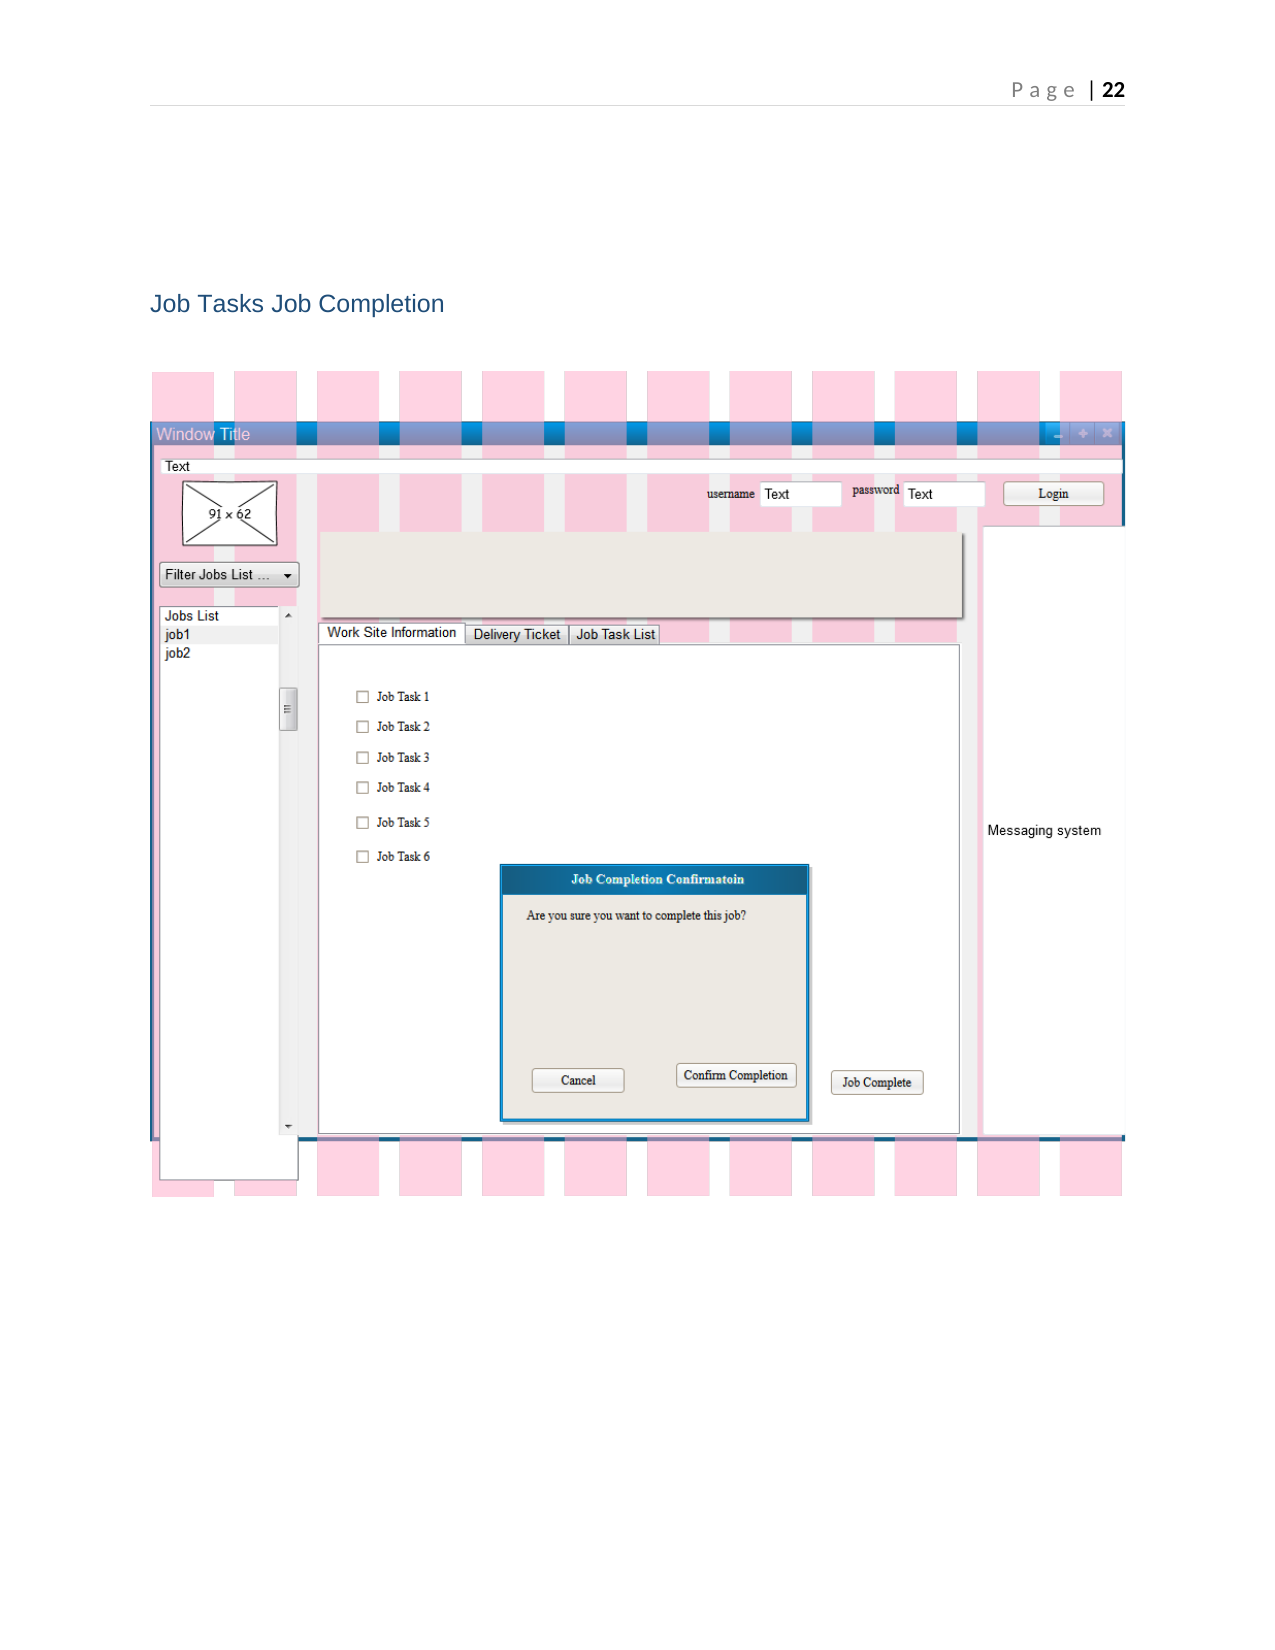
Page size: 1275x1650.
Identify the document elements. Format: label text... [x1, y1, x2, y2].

subtitle Job Tasks Job Completion [150, 289, 1125, 318]
picture [150, 371, 1125, 1197]
